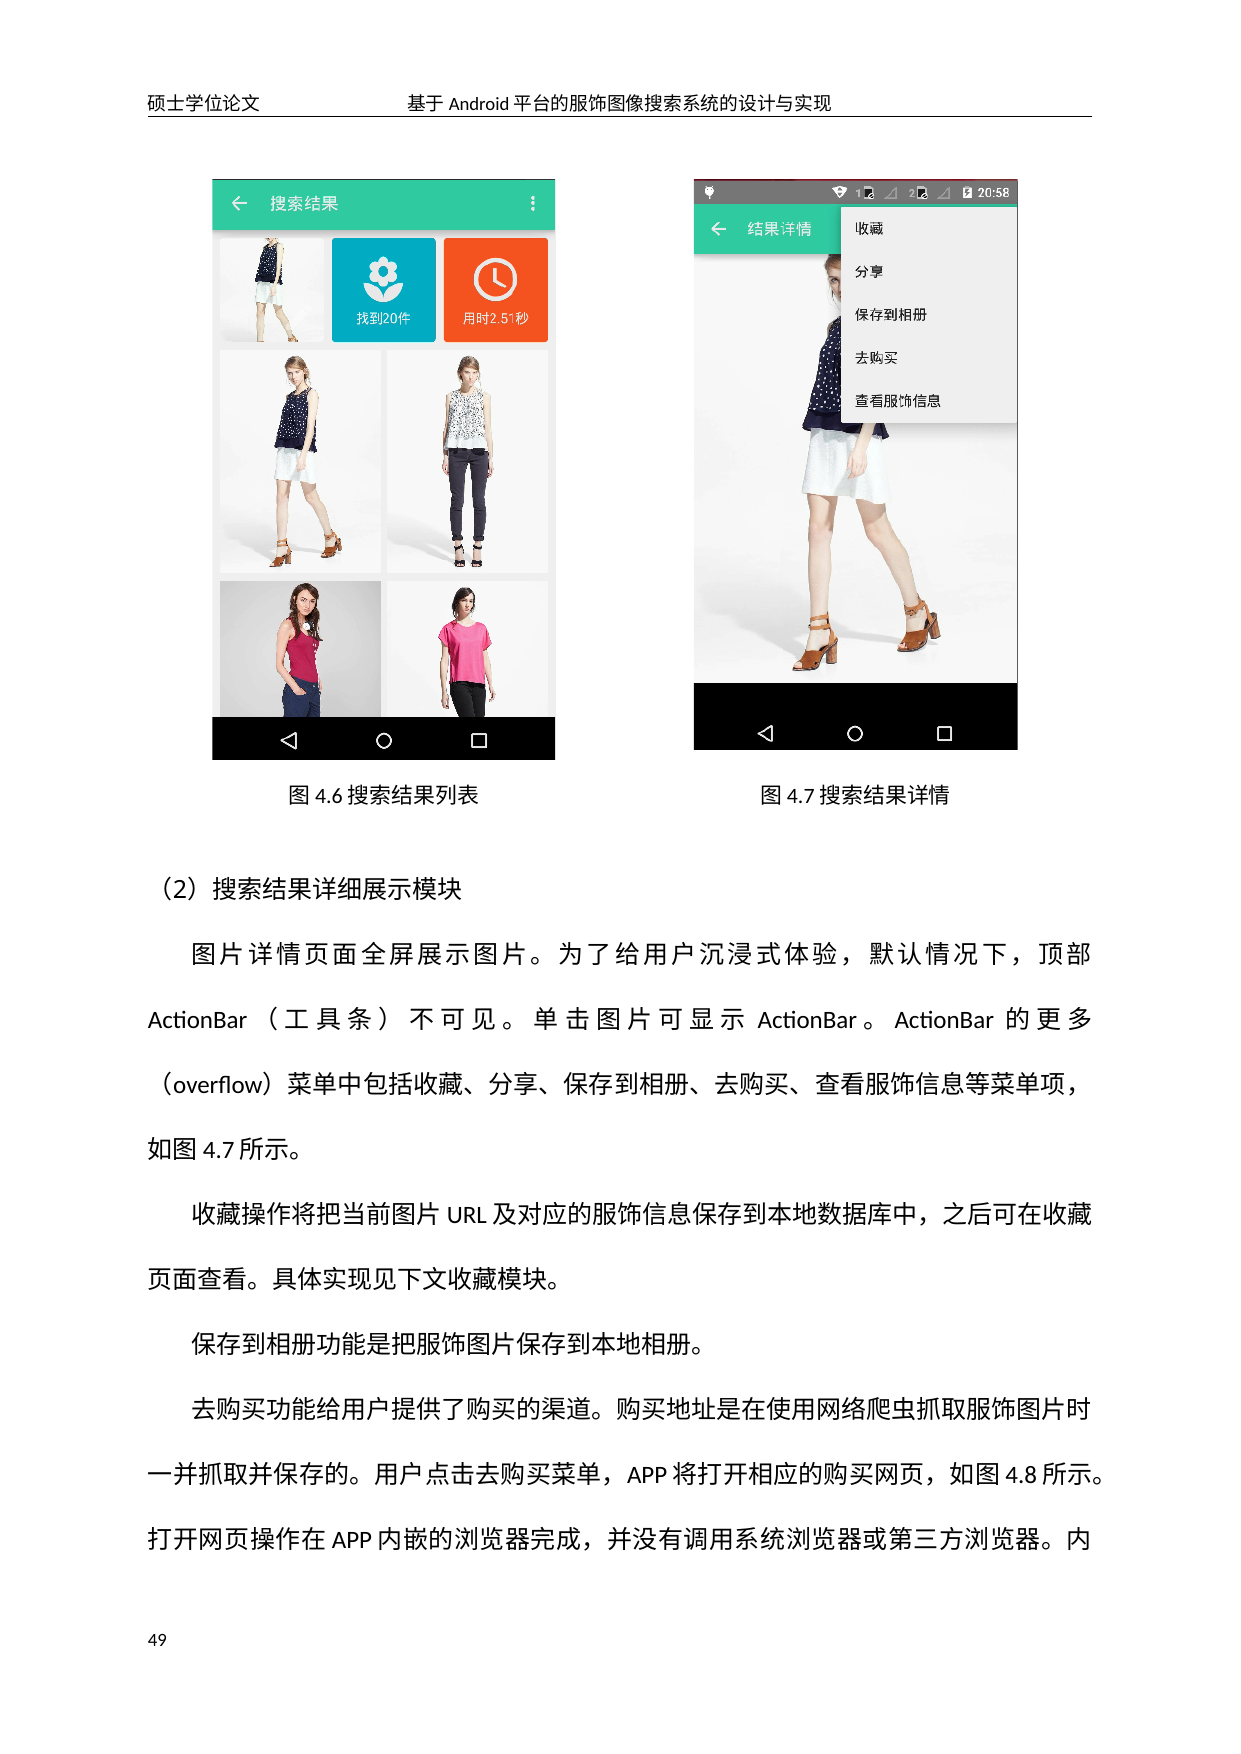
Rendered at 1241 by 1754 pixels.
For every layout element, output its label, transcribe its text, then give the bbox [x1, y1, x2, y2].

text 收藏操作将把当前图片URL及对应的服饰信息保存到本地数据库中，之后可在收藏页面查看。具体实现见下文收藏模块。 [148, 1180, 1092, 1310]
picture [693, 179, 1018, 750]
table_cell 图4.6 搜索结果列表 [148, 777, 619, 822]
text 保存到相册功能是把服饰图片保存到本地相册。 [148, 1310, 1092, 1375]
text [148, 1375, 1092, 1570]
table_header [148, 180, 619, 777]
table_header [620, 180, 1091, 777]
text 图片详情页面全屏展示图片。为了给用户沉浸式体验，默认情况下，顶部ActionBar（工具条）不可见。单击图片可显示ActionBar。ActionBar的更多（overflow）菜单中包括收藏、分享、保存到相册、去购买、查看服饰信息等菜单项，如图4.7所示。 [148, 920, 1092, 1180]
subtitle （2）搜索结果详细展示模块 [148, 855, 1092, 920]
table_cell 图4.7 搜索结果详情 [620, 777, 1091, 822]
picture [212, 179, 556, 760]
